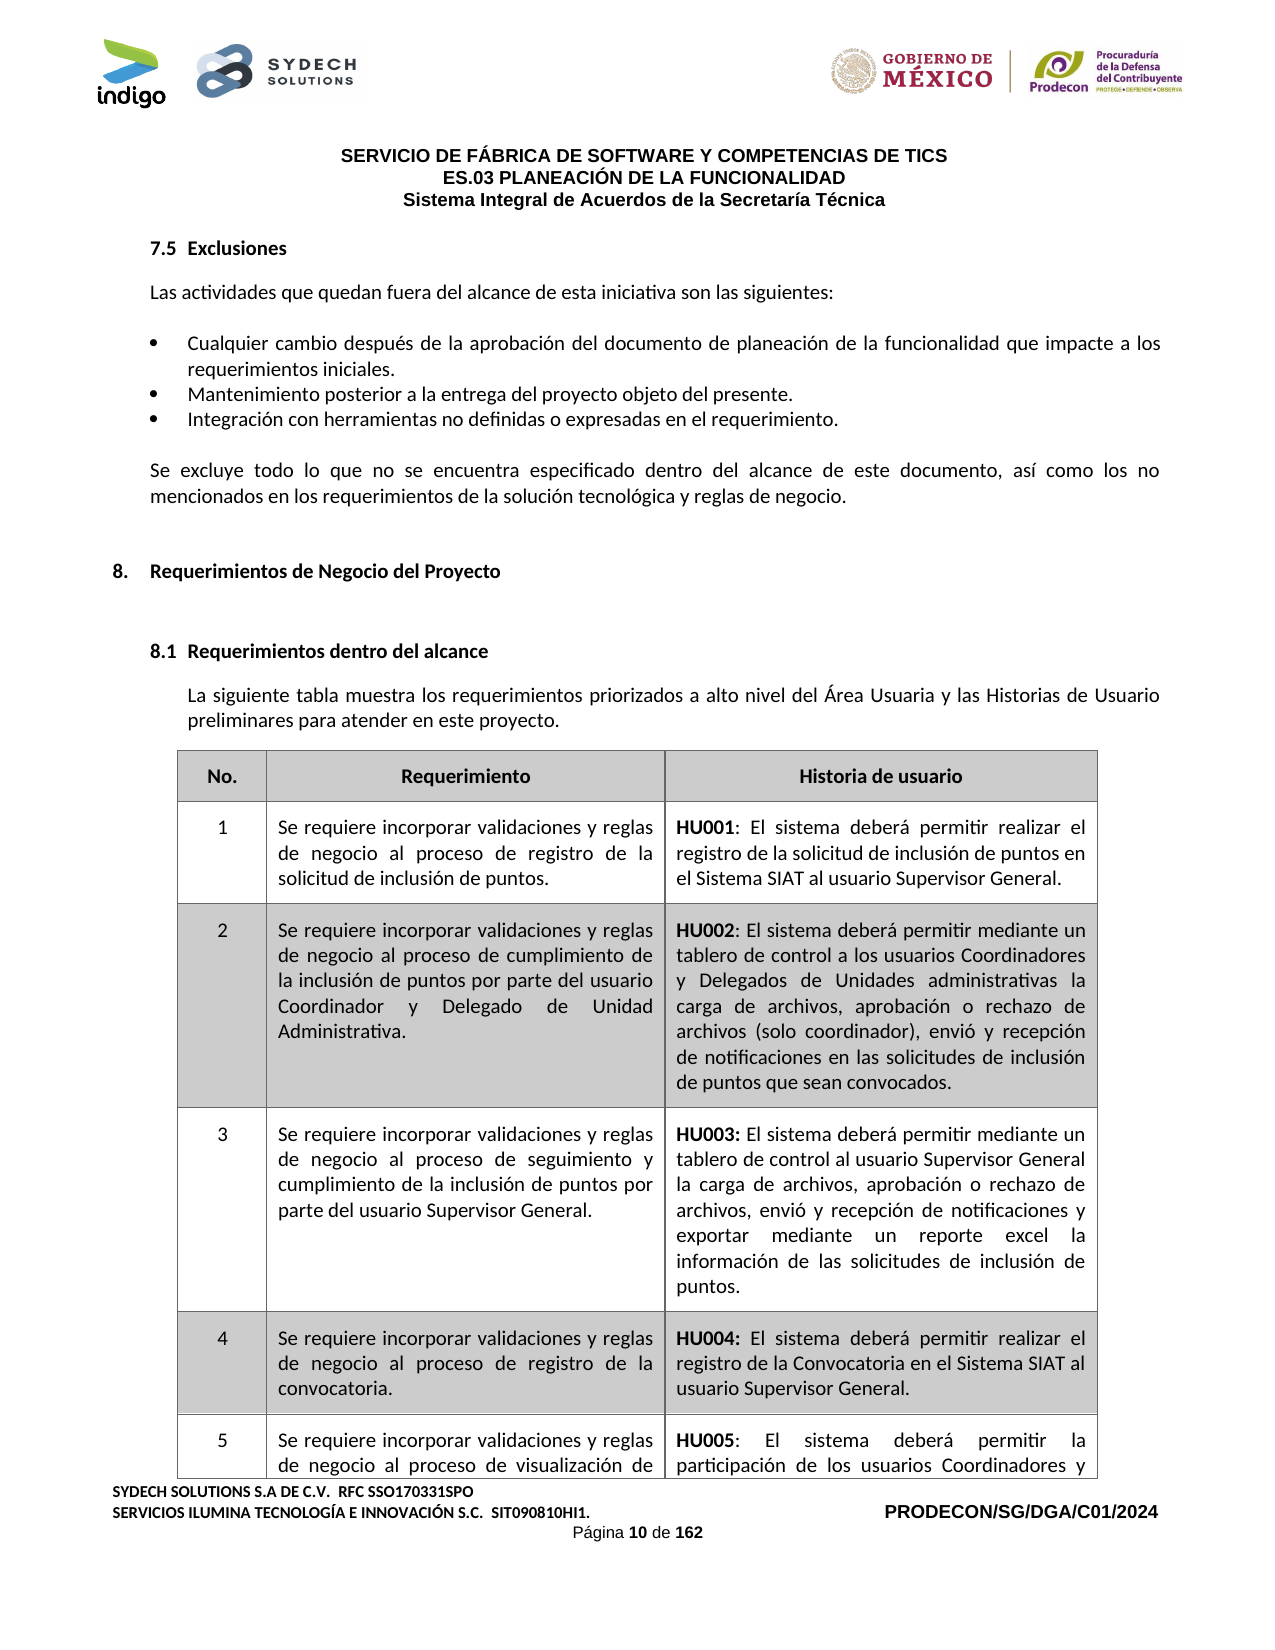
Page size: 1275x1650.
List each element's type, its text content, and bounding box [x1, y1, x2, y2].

table_cell HU002: El sistema deberá permitir mediante un tablero de control a los usuarios Coordinadores y Delegados de Unidades administrativas la carga de archivos, aprobación o rechazo de archivos (solo coordinador), envió y recepción de notificaciones en las solicitudes de inclusión de puntos que sean convocados. [666, 904, 1097, 1107]
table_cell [267, 1415, 664, 1478]
table_cell HU001: El sistema deberá permitir realizar el registro de la solicitud de inclusión de puntos en el Sistema SIAT al usuario Supervisor General. [666, 802, 1097, 903]
list Integración con herramientas no definidas o expresadas en el requerimiento. [150, 407, 1162, 432]
table_cell 5 [178, 1415, 266, 1478]
list Cualquier cambio después de la aprobación del documento de planeación de la funcionalidad que impacte a los requerimientos iniciales. [150, 330, 1162, 381]
table_cell Se requiere incorporar validaciones y reglas de negocio al proceso de seguimiento y cumplimiento de la inclusión de puntos por parte del usuario Supervisor General. [267, 1108, 664, 1311]
text La siguiente tabla muestra los requerimientos priorizados a alto nivel del Área Usuaria y las Historias de Usuario preliminares para atender en este proyecto. [187, 682, 1162, 733]
table_cell HU003: El sistema deberá permitir mediante un tablero de control al usuario Supervisor General la carga de archivos, aprobación o rechazo de archivos, envió y recepción de notificaciones y exportar mediante un reporte excel la información de las solicitudes de inclusión de puntos. [666, 1108, 1097, 1311]
table_cell HU004: El sistema deberá permitir realizar el registro de la Convocatoria en el Sistema SIAT al usuario Supervisor General. [666, 1312, 1097, 1413]
text Se excluye todo lo que no se encuentra especificado dentro del alcance de este documento, así como los no mencionados en los requerimientos de la solución tecnológica y reglas de negocio. [150, 457, 1162, 508]
text Las actividades que quedan fuera del alcance de esta iniciativa son las siguientes: [150, 279, 1162, 305]
table_cell 1 [178, 802, 266, 903]
picture [831, 48, 1011, 94]
list Requerimientos de Negocio del Proyecto [112, 559, 1162, 613]
subtitle Exclusiones [150, 235, 1162, 261]
picture [67, 24, 364, 118]
picture [1028, 41, 1184, 100]
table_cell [666, 1415, 1097, 1478]
table_header Historia de usuario [666, 751, 1097, 801]
list Mantenimiento posterior a la entrega del proyecto objeto del presente. [150, 381, 1162, 407]
table_header Requerimiento [267, 751, 664, 801]
list Requerimientos dentro del alcance [150, 638, 1162, 663]
table_cell 2 [178, 904, 266, 1107]
table_cell Se requiere incorporar validaciones y reglas de negocio al proceso de registro de la solicitud de inclusión de puntos. [267, 802, 664, 903]
table_cell Se requiere incorporar validaciones y reglas de negocio al proceso de registro de la convocatoria. [267, 1312, 664, 1413]
table_header No. [178, 751, 266, 801]
table_cell 3 [178, 1108, 266, 1311]
table_cell 4 [178, 1312, 266, 1413]
table_cell Se requiere incorporar validaciones y reglas de negocio al proceso de cumplimiento de la inclusión de puntos por parte del usuario Coordinador y Delegado de Unidad Administrativa. [267, 904, 664, 1107]
